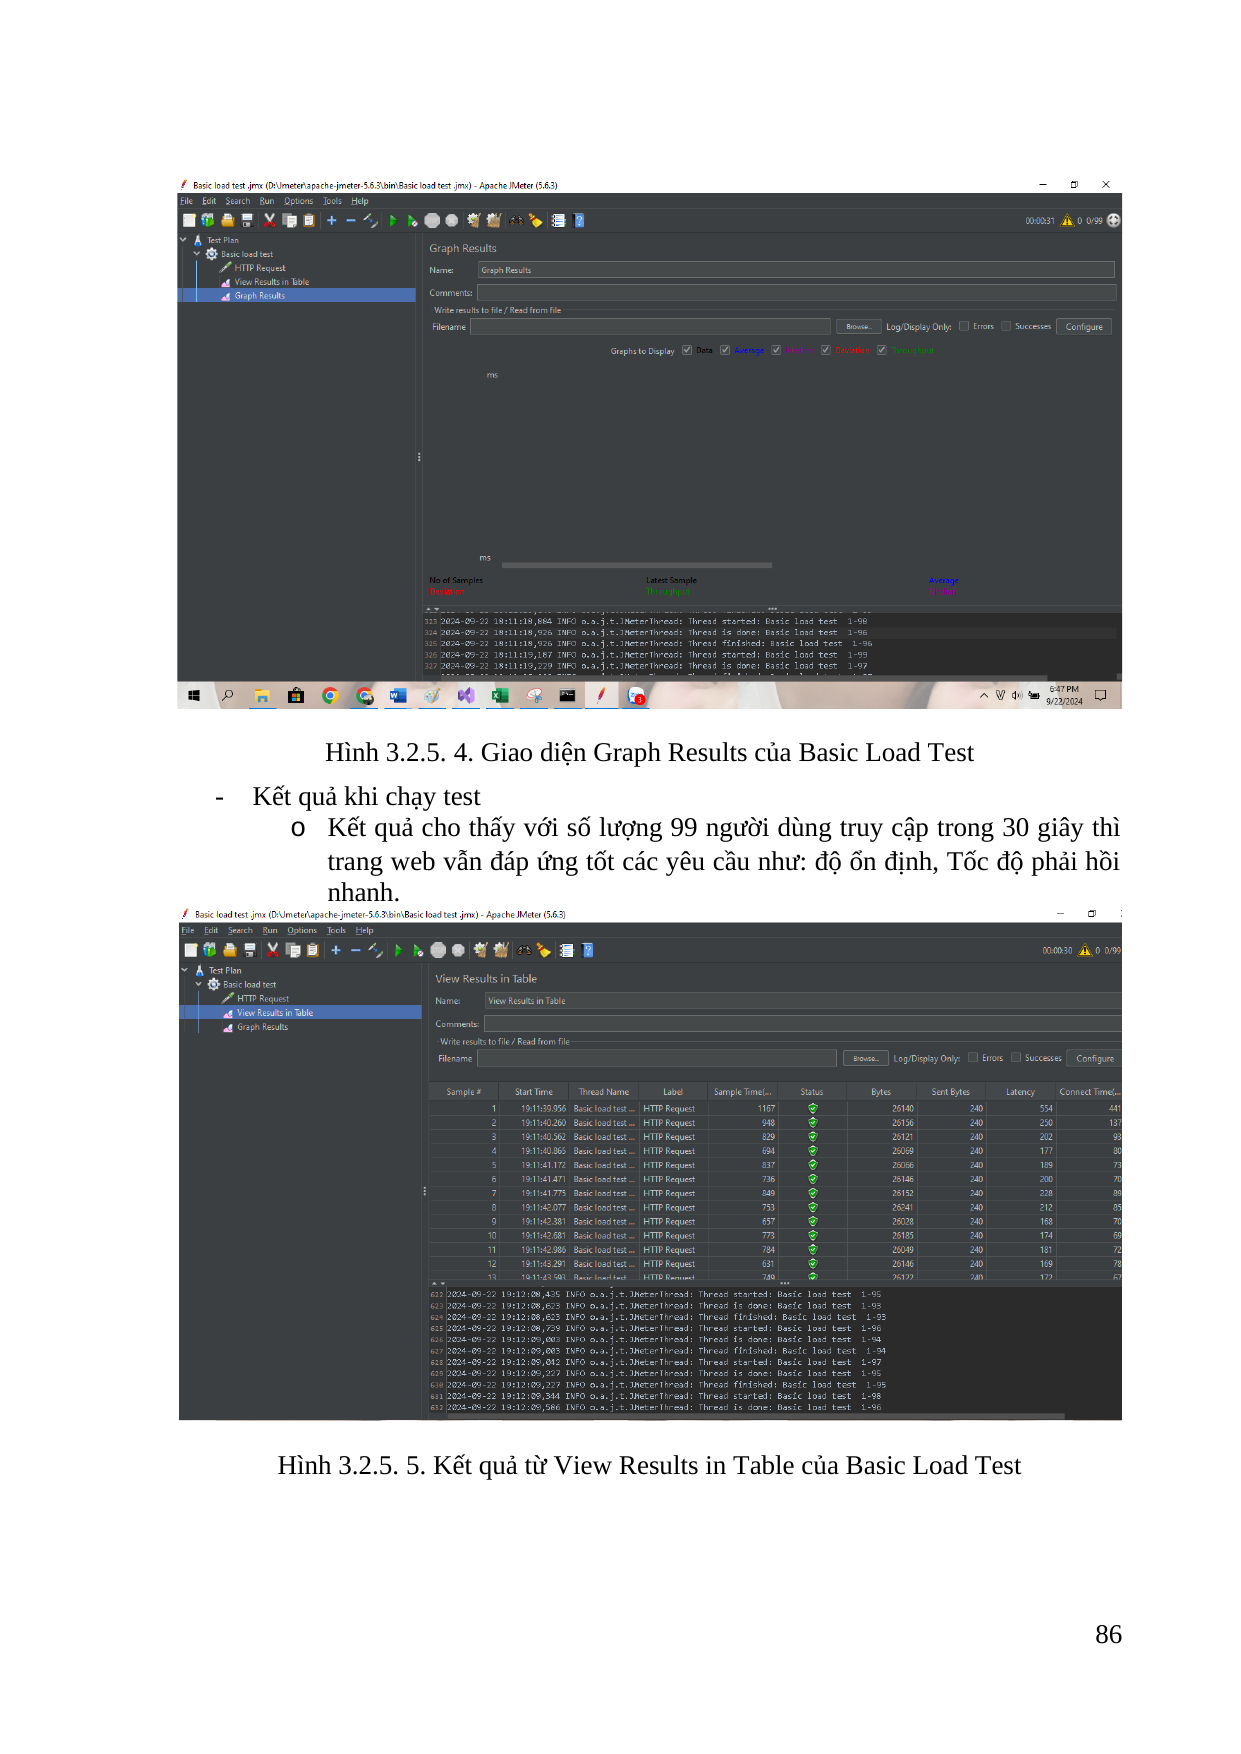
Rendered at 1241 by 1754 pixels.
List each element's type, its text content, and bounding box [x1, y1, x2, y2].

list Kết quả cho thấy với số lượng 99 người dùng truy cập trong 30 giây thì trang web vẫn đáp ứng tốt các yêu cầu như: độ ổn định, Tốc độ phải hồi nhanh. [290, 811, 1122, 907]
text Hình 3.2.5. 5. Kết quả từ View Results in Table của Basic Load Test [177, 1449, 1122, 1480]
list Kết quả khi chạy test [215, 780, 1122, 811]
text Hình 3.2.5. 4. Giao diện Graph Results của Basic Load Test [177, 737, 1122, 768]
picture [177, 907, 1122, 1421]
picture [177, 177, 1123, 709]
